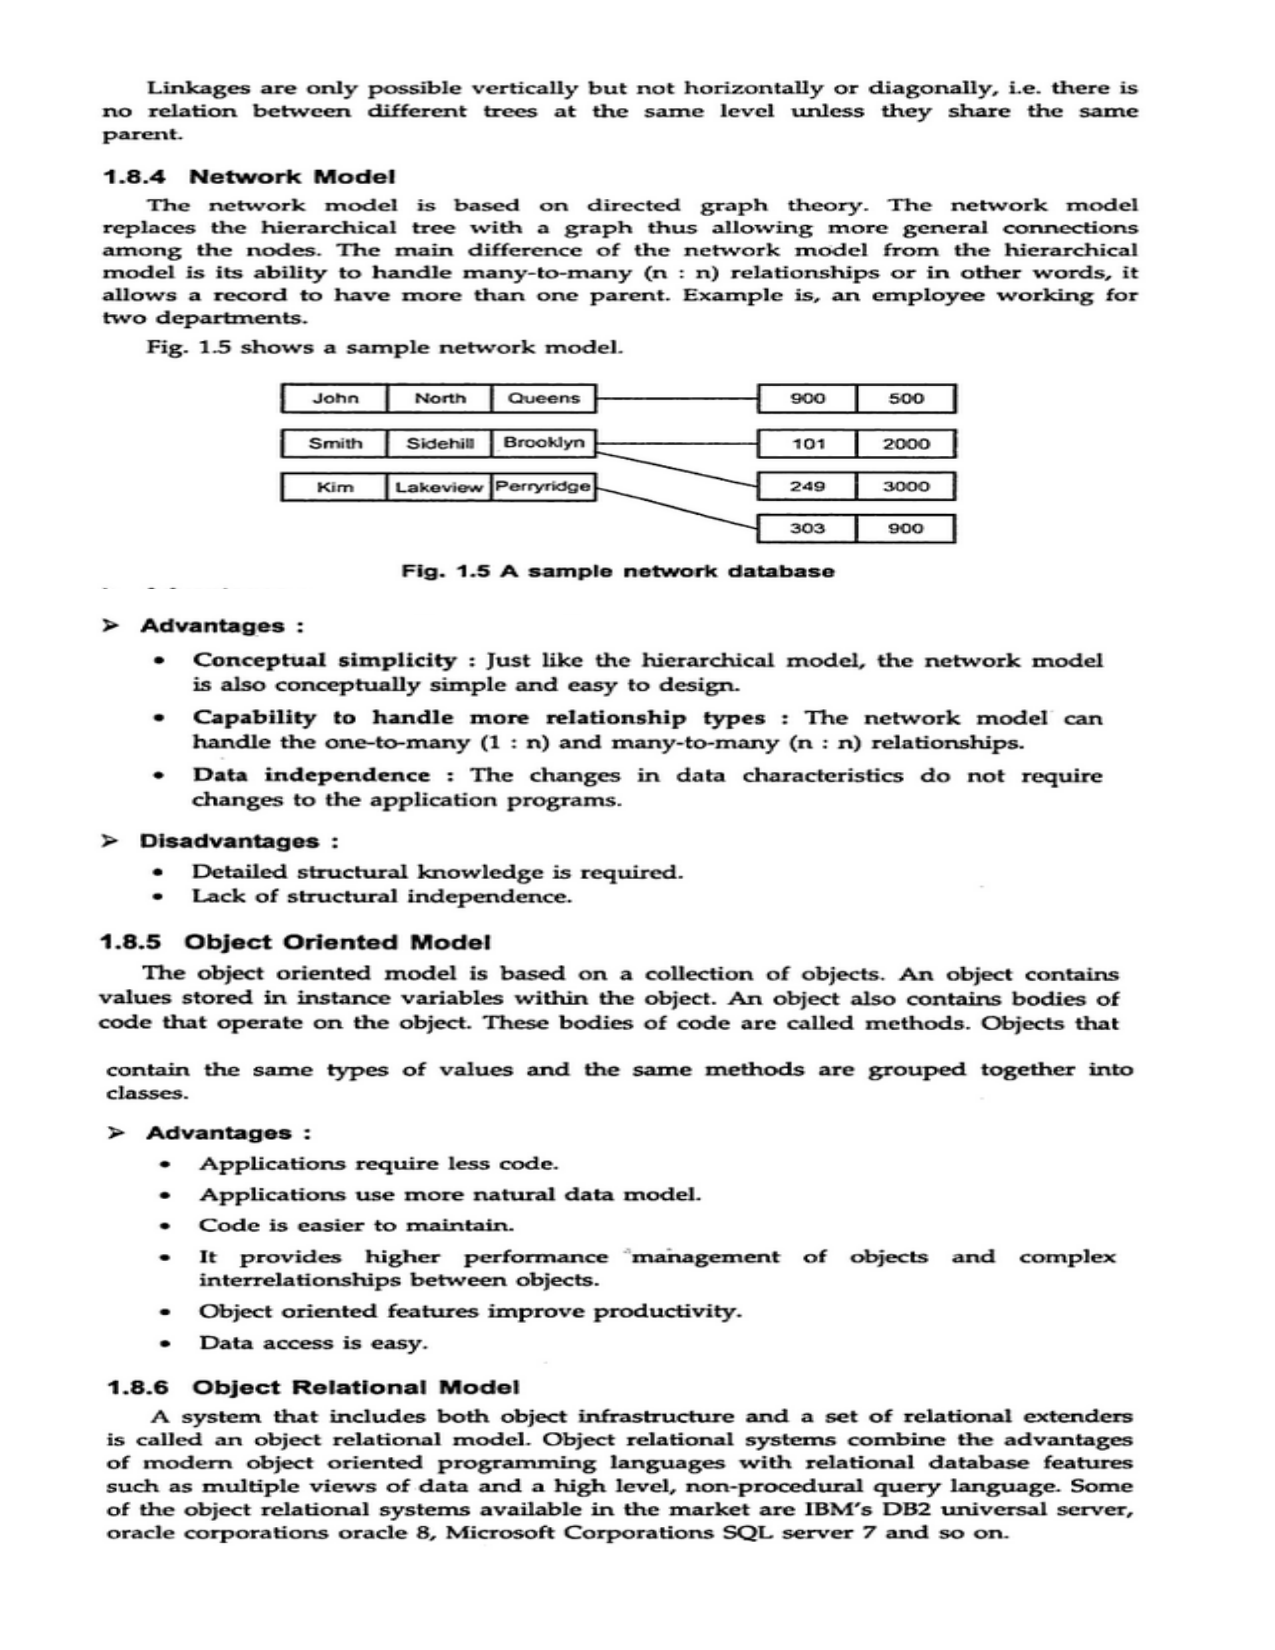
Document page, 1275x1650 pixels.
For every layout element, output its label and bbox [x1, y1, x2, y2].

picture [75, 1047, 1153, 1553]
picture [75, 614, 1153, 1044]
picture [75, 75, 1153, 589]
